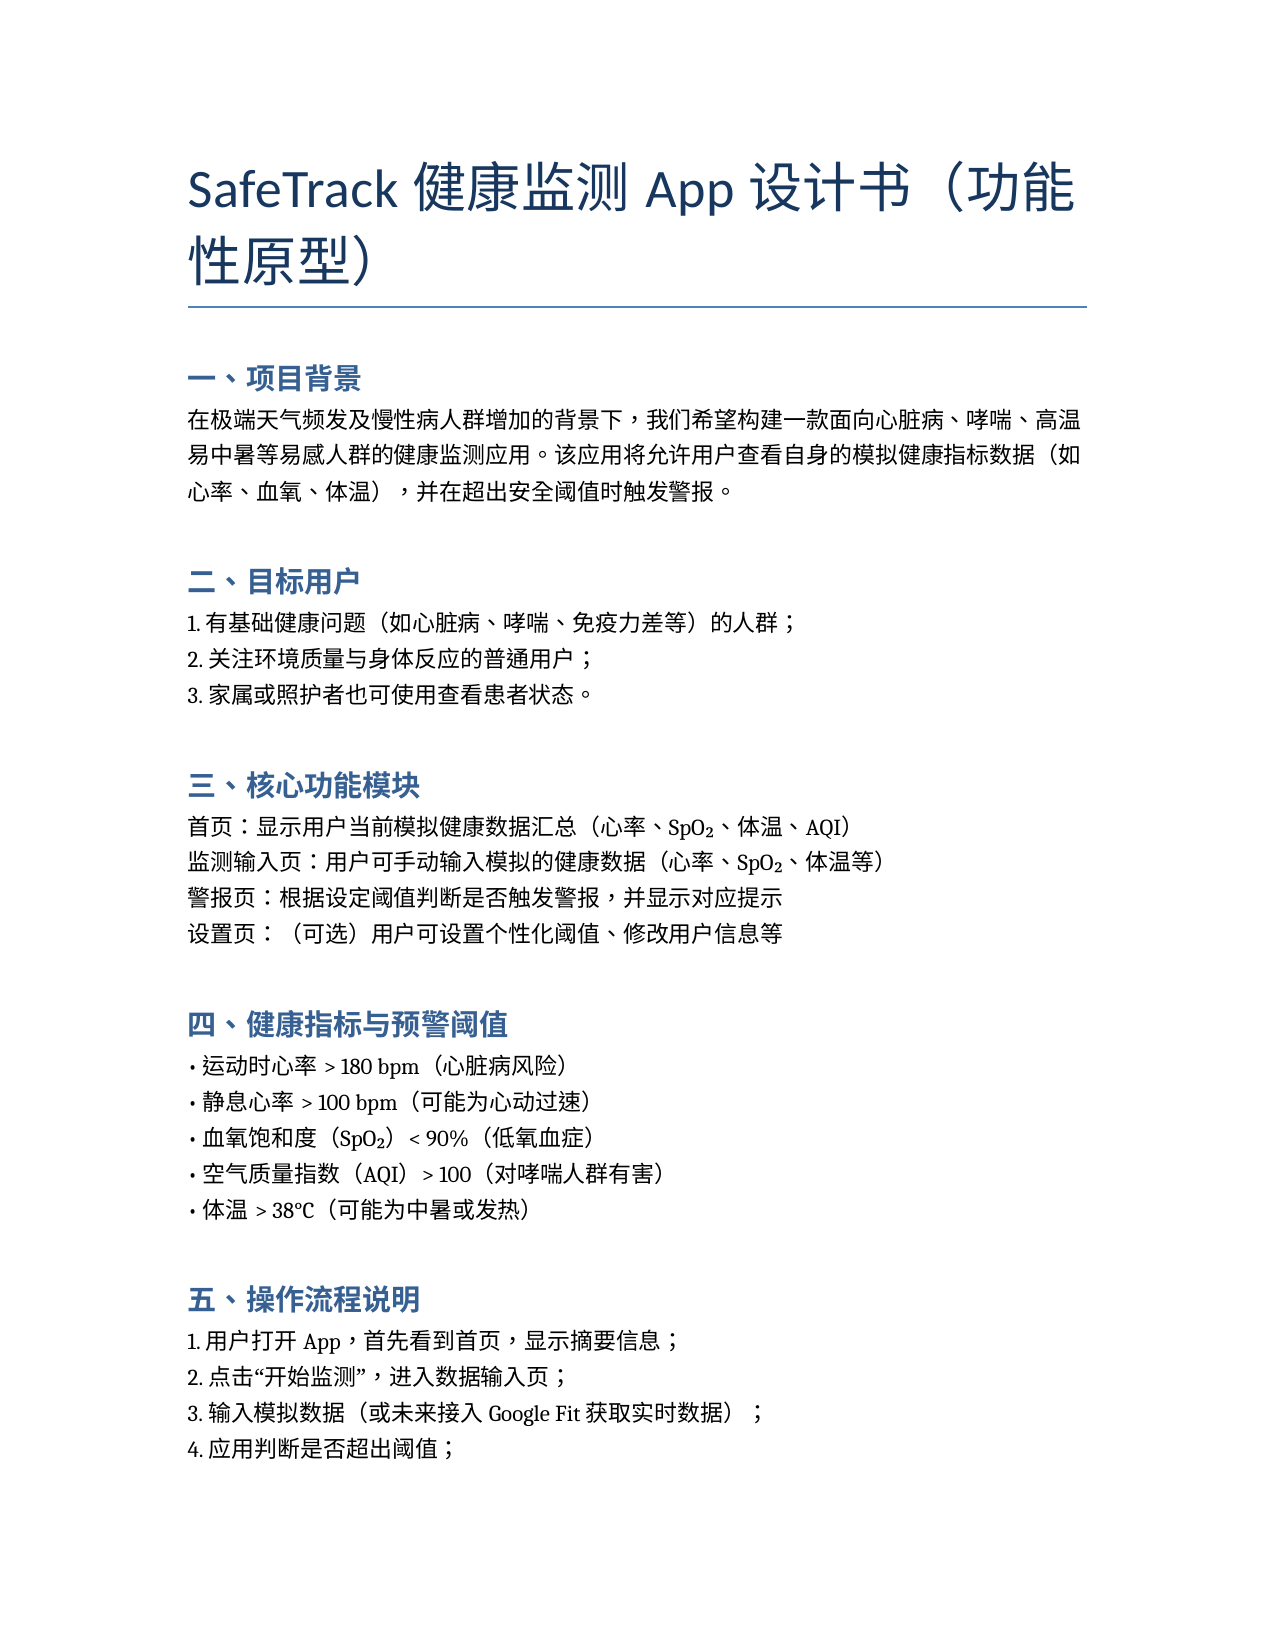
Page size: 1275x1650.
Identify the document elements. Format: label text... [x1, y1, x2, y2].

subtitle 一、项目背景 [187, 358, 1087, 398]
text 首页：显示用户当前模拟健康数据汇总（心率、SpO₂、体温、AQI） 监测输入页：用户可手动输入模拟的健康数据（心率、SpO₂、体温等） 警报页：根据设定阈值判断是否触发警报，并显示对应提示 设置页：（可选）用户可设置个性化阈值、修改用户信息等 [187, 810, 1087, 949]
text • 运动时心率 > 180 bpm（心脏病风险） • 静息心率 > 100 bpm（可能为心动过速） • 血氧饱和度（SpO₂）< 90%（低氧血症） • 空气质量指数（AQI）> 100（对哮喘人群有害） • 体温 > 38°C（可能为中暑或发热） [187, 1050, 1087, 1225]
subtitle 四、健康指标与预警阈值 [187, 1004, 1087, 1044]
text 在极端天气频发及慢性病人群增加的背景下，我们希望构建一款面向心脏病、哮喘、高温易中暑等易感人群的健康监测应用。该应用将允许用户查看自身的模拟健康指标数据（如心率、血氧、体温），并在超出安全阈值时触发警报。 [187, 403, 1087, 507]
text 1. 有基础健康问题（如心脏病、哮喘、免疫力差等）的人群； 2. 关注环境质量与身体反应的普通用户； 3. 家属或照护者也可使用查看患者状态。 [187, 607, 1087, 710]
subtitle 三、核心功能模块 [187, 765, 1087, 804]
title SafeTrack 健康监测 App 设计书（功能性原型） [187, 150, 1087, 308]
subtitle 五、操作流程说明 [187, 1279, 1087, 1319]
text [187, 1325, 1087, 1464]
subtitle 二、目标用户 [187, 561, 1087, 601]
